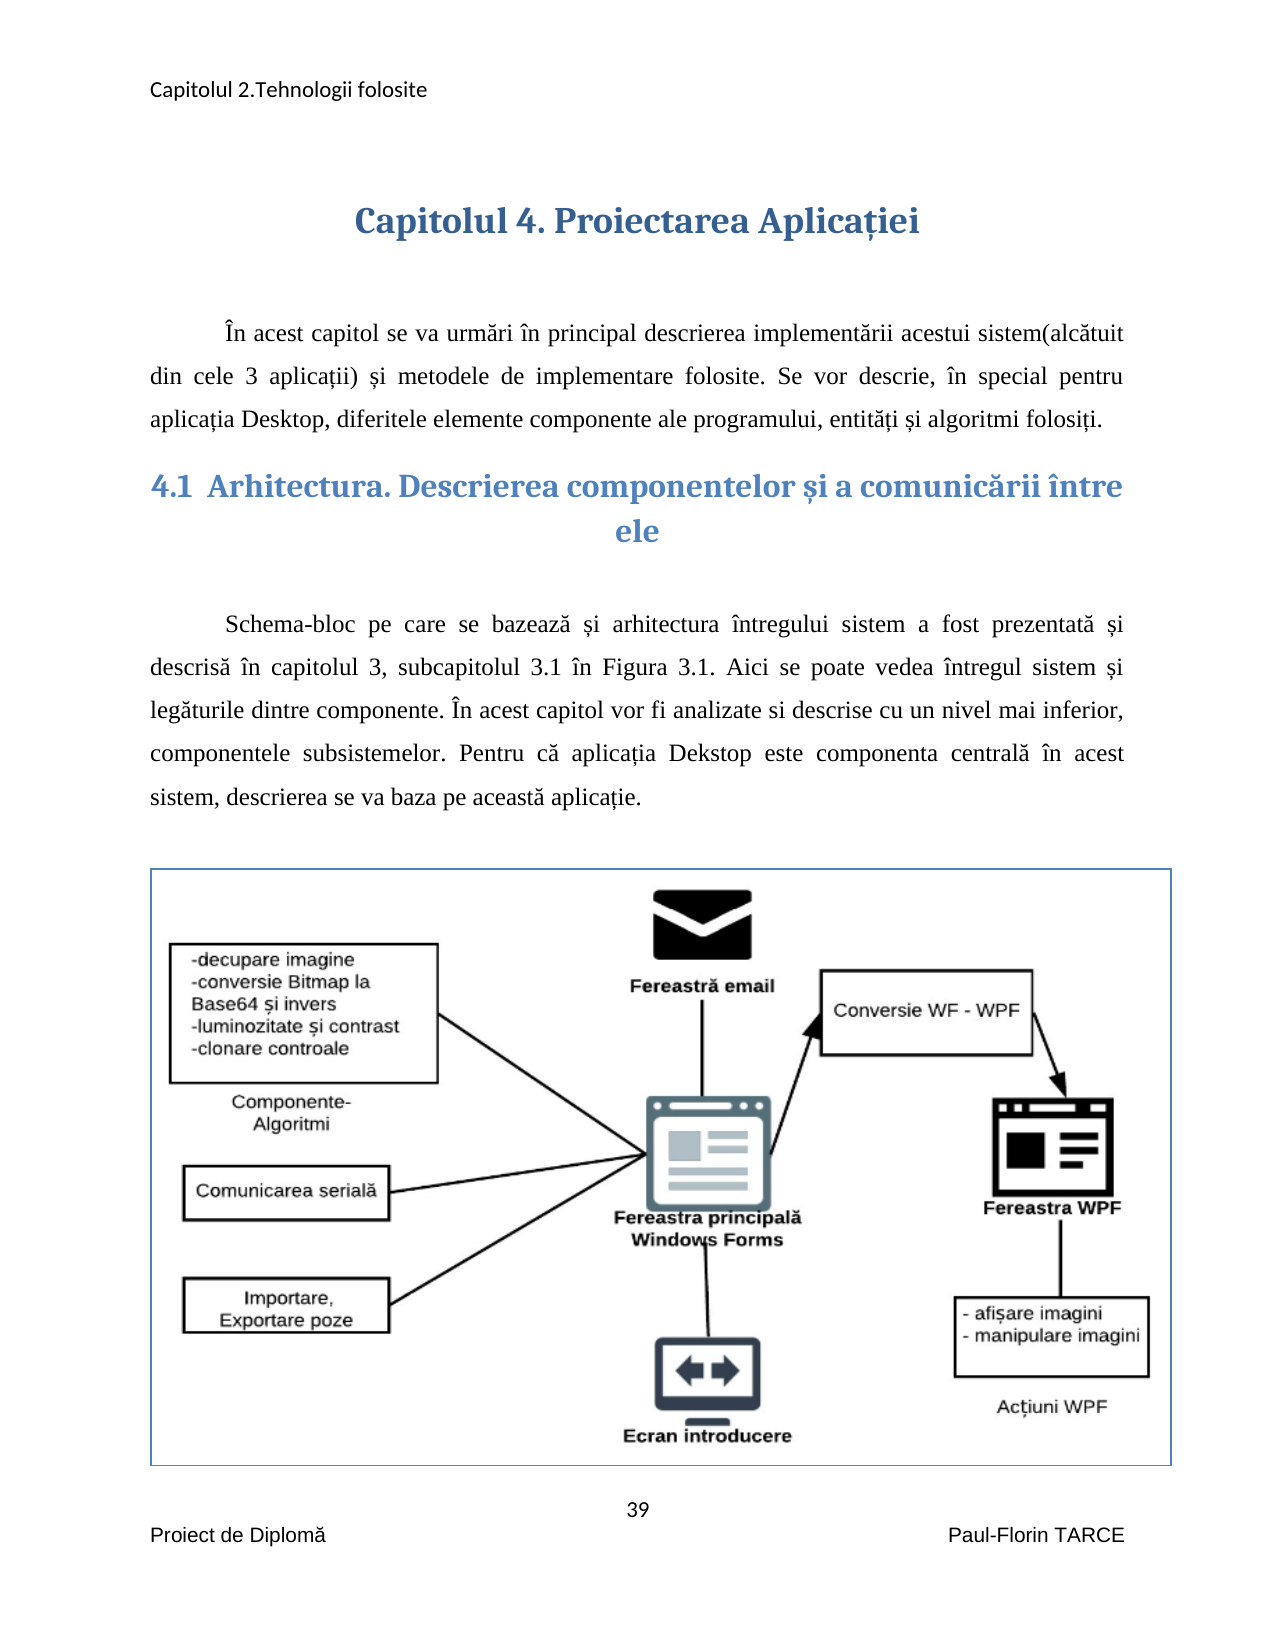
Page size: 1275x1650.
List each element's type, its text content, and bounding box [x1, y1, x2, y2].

subtitle 4.1 Arhitectura. Descrierea componentelor și a comunicării între ele [150, 468, 1125, 550]
text Schema-bloc pe care se bazează și arhitectura întregului sistem a fost prezentată și descrisă în capitolul 3, subcapitolul 3.1 în Figura 3.1. Aici se poate vedea întregul sistem și legăturile dintre componente. În acest capitol vor fi analizate si descrise cu un nivel mai inferior, componentele subsistemelor. Pentru că aplicația Dekstop este componenta centrală în acest sistem, descrierea se va baza pe această aplicație. [150, 609, 1125, 810]
picture [152, 870, 1170, 1465]
text În acest capitol se va urmări în principal descrierea implementării acestui sistem(alcătuit din cele 3 aplicații) și metodele de implementare folosite. Se vor descrie, în special pentru aplicația Desktop, diferitele elemente componente ale programului, entități și algoritmi folosiți. [150, 318, 1125, 433]
subtitle Capitolul 4. Proiectarea Aplicației [150, 200, 1125, 243]
